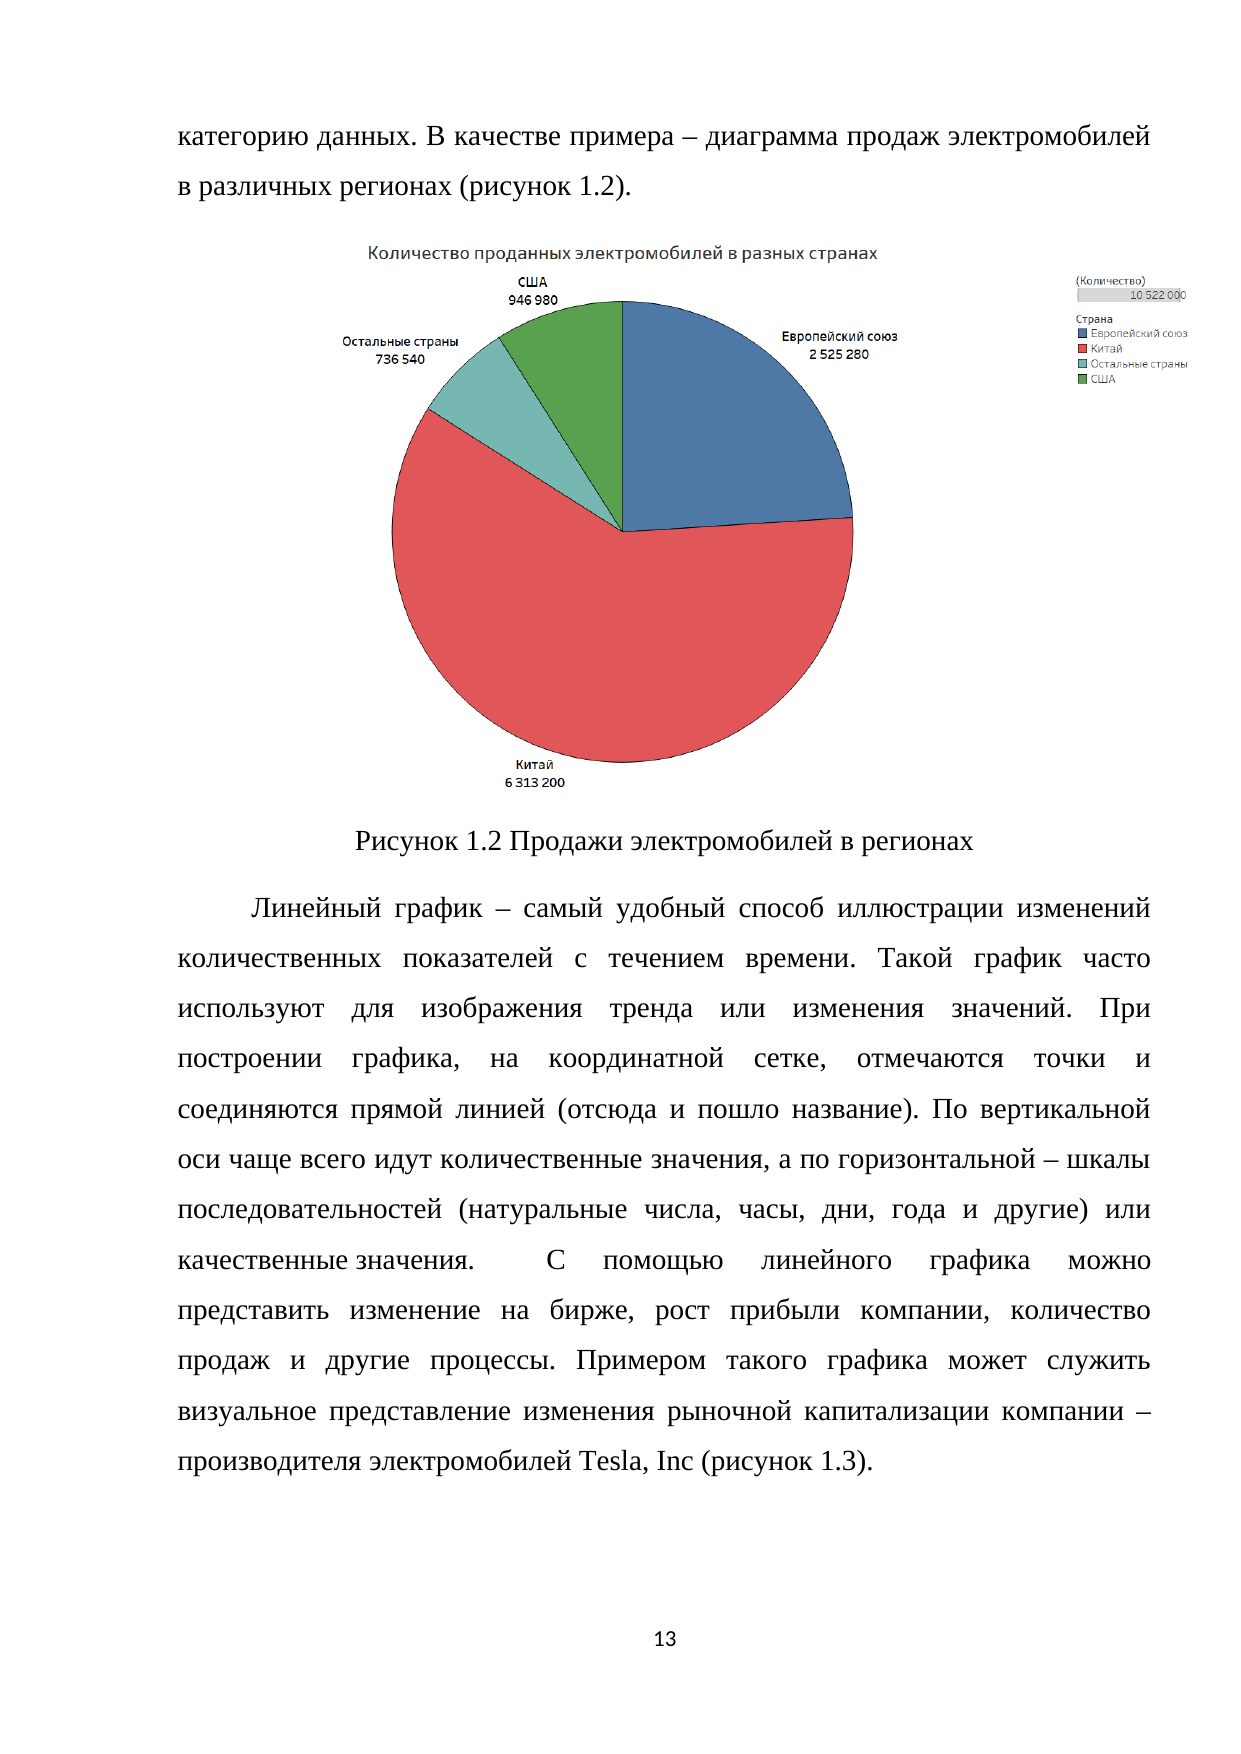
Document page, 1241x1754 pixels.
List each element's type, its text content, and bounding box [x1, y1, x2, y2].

text Рисунок 1.2 Продажи электромобилей в регионах [177, 823, 1152, 856]
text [177, 118, 1152, 202]
text Линейный график – самый удобный способ иллюстрации изменений количественных показателей с течением времени. Такой график часто используют для изображения тренда или изменения значений. При построении графика, на координатной сетке, отмечаются точки и соединяются прямой линией (отсюда и пошло название). По вертикальной оси чаще всего идут количественные значения, а по горизонтальной – шкалы последовательностей (натуральные числа, часы, дни, года и другие) или качественные значения. С помощью линейного графика можно представить изменение на бирже, рост прибыли компании, количество продаж и другие процессы. Примером такого графика может служить визуальное представление изменения рыночной капитализации компании – производителя электромобилей Tesla, Inc (рисунок 1.3). [177, 890, 1152, 1477]
picture [177, 235, 1191, 792]
